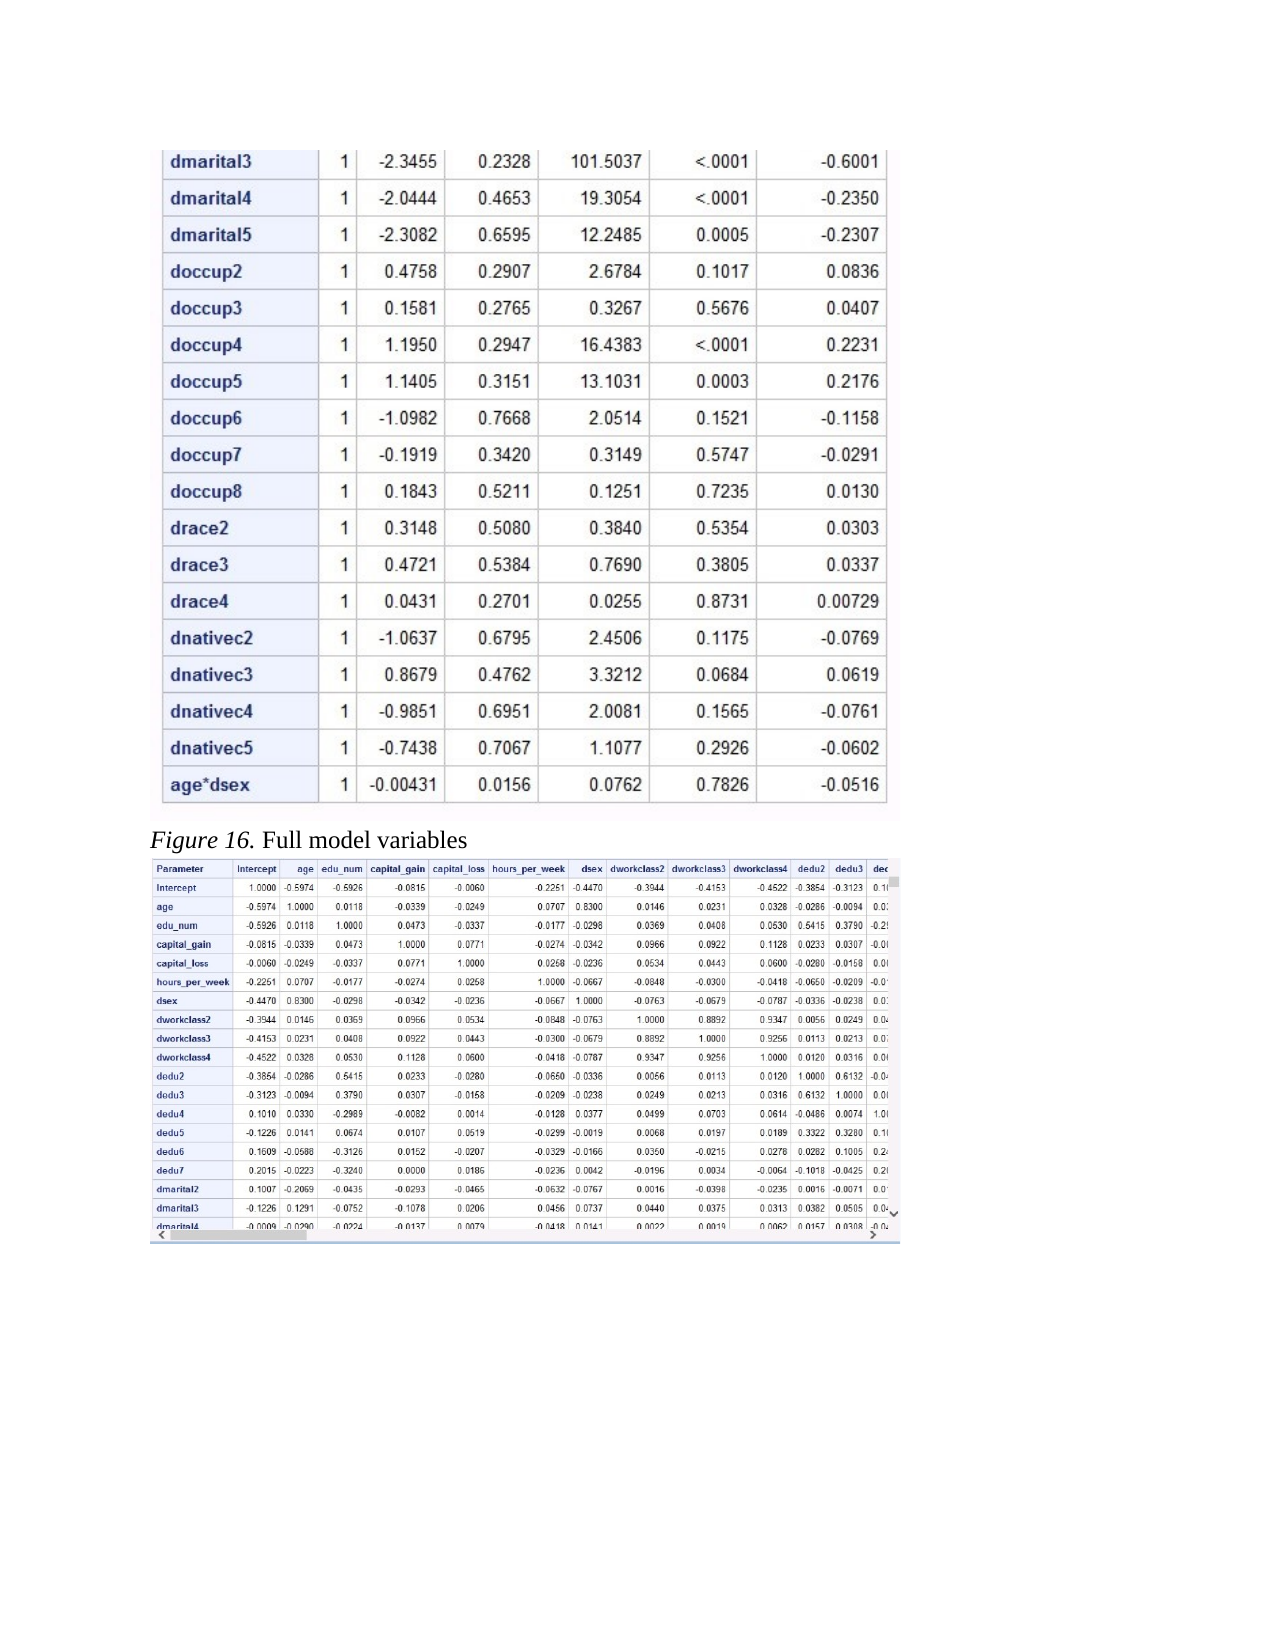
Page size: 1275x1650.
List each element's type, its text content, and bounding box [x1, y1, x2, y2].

picture [150, 150, 901, 821]
picture [150, 858, 901, 1244]
text Figure 16. Full model variables [150, 825, 1125, 854]
